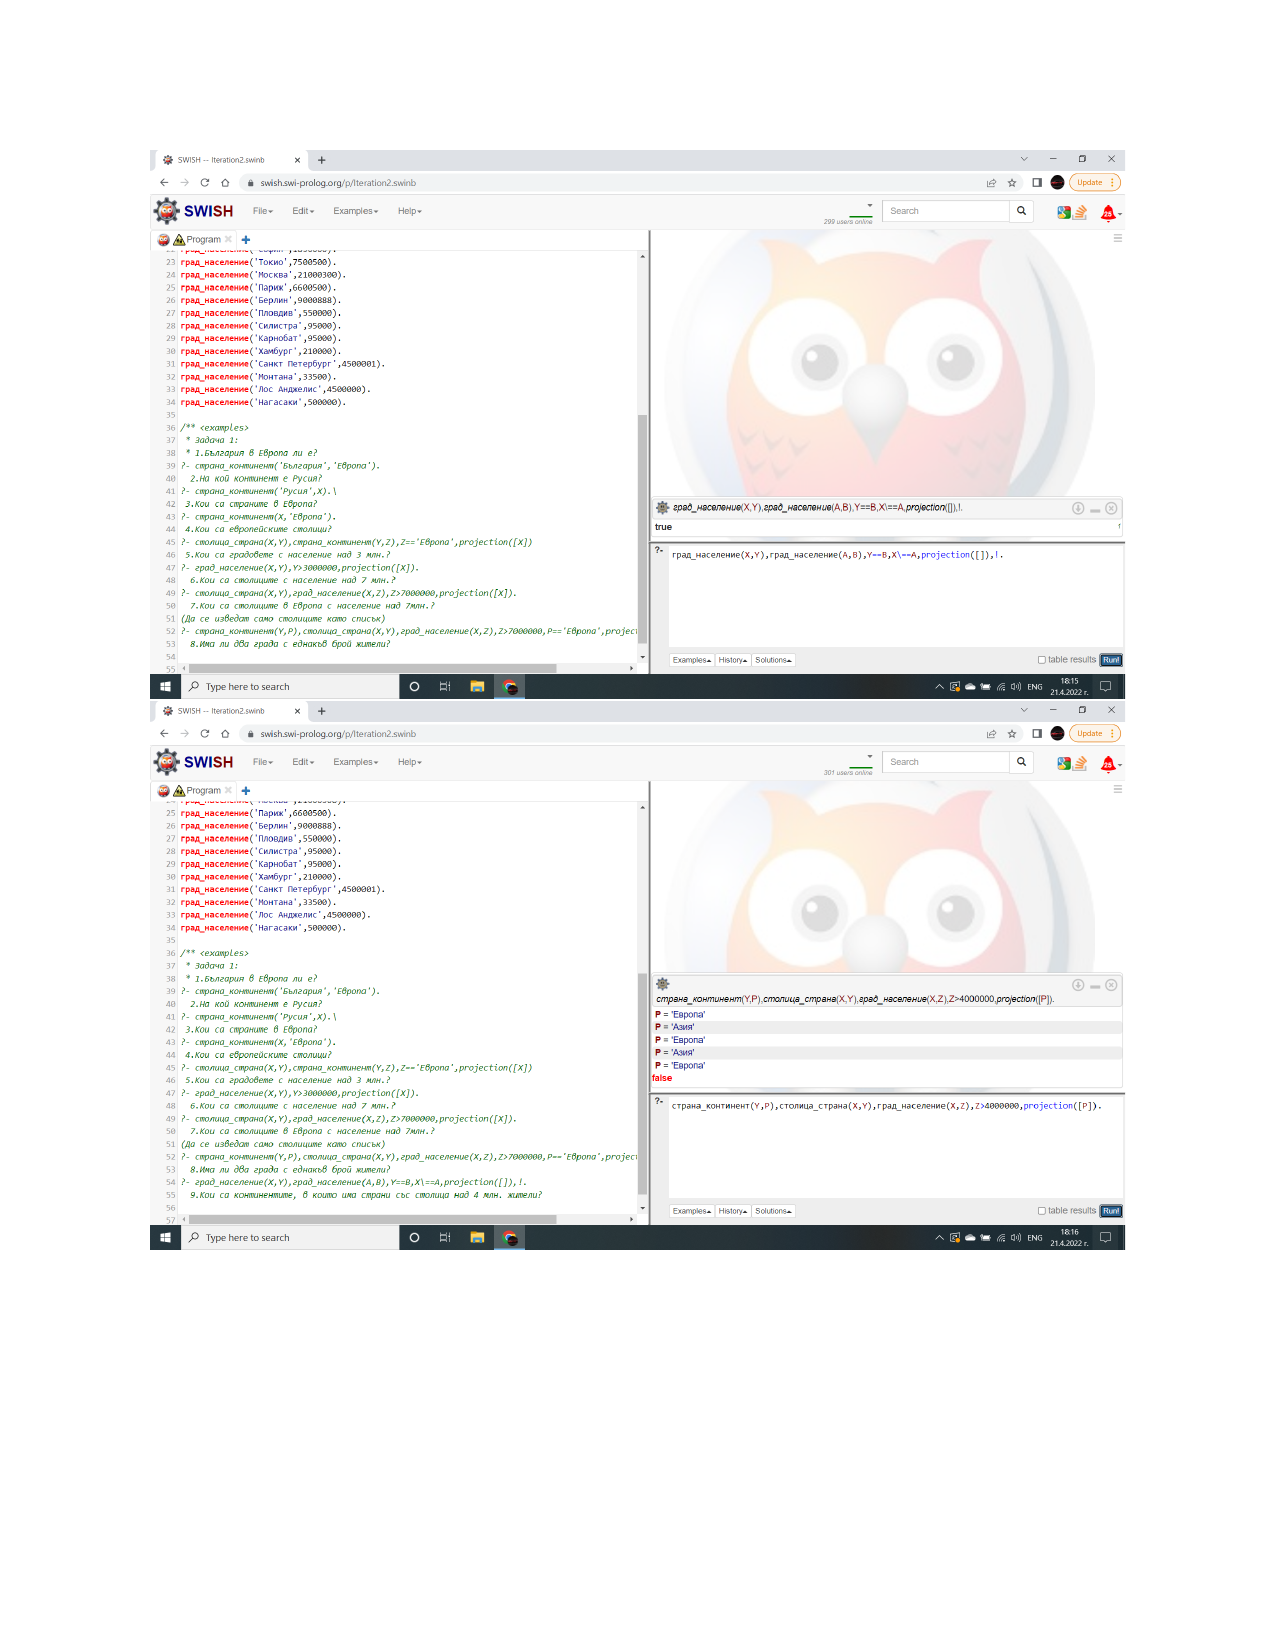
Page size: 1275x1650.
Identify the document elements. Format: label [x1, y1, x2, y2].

picture [150, 150, 1125, 699]
picture [150, 701, 1125, 1250]
